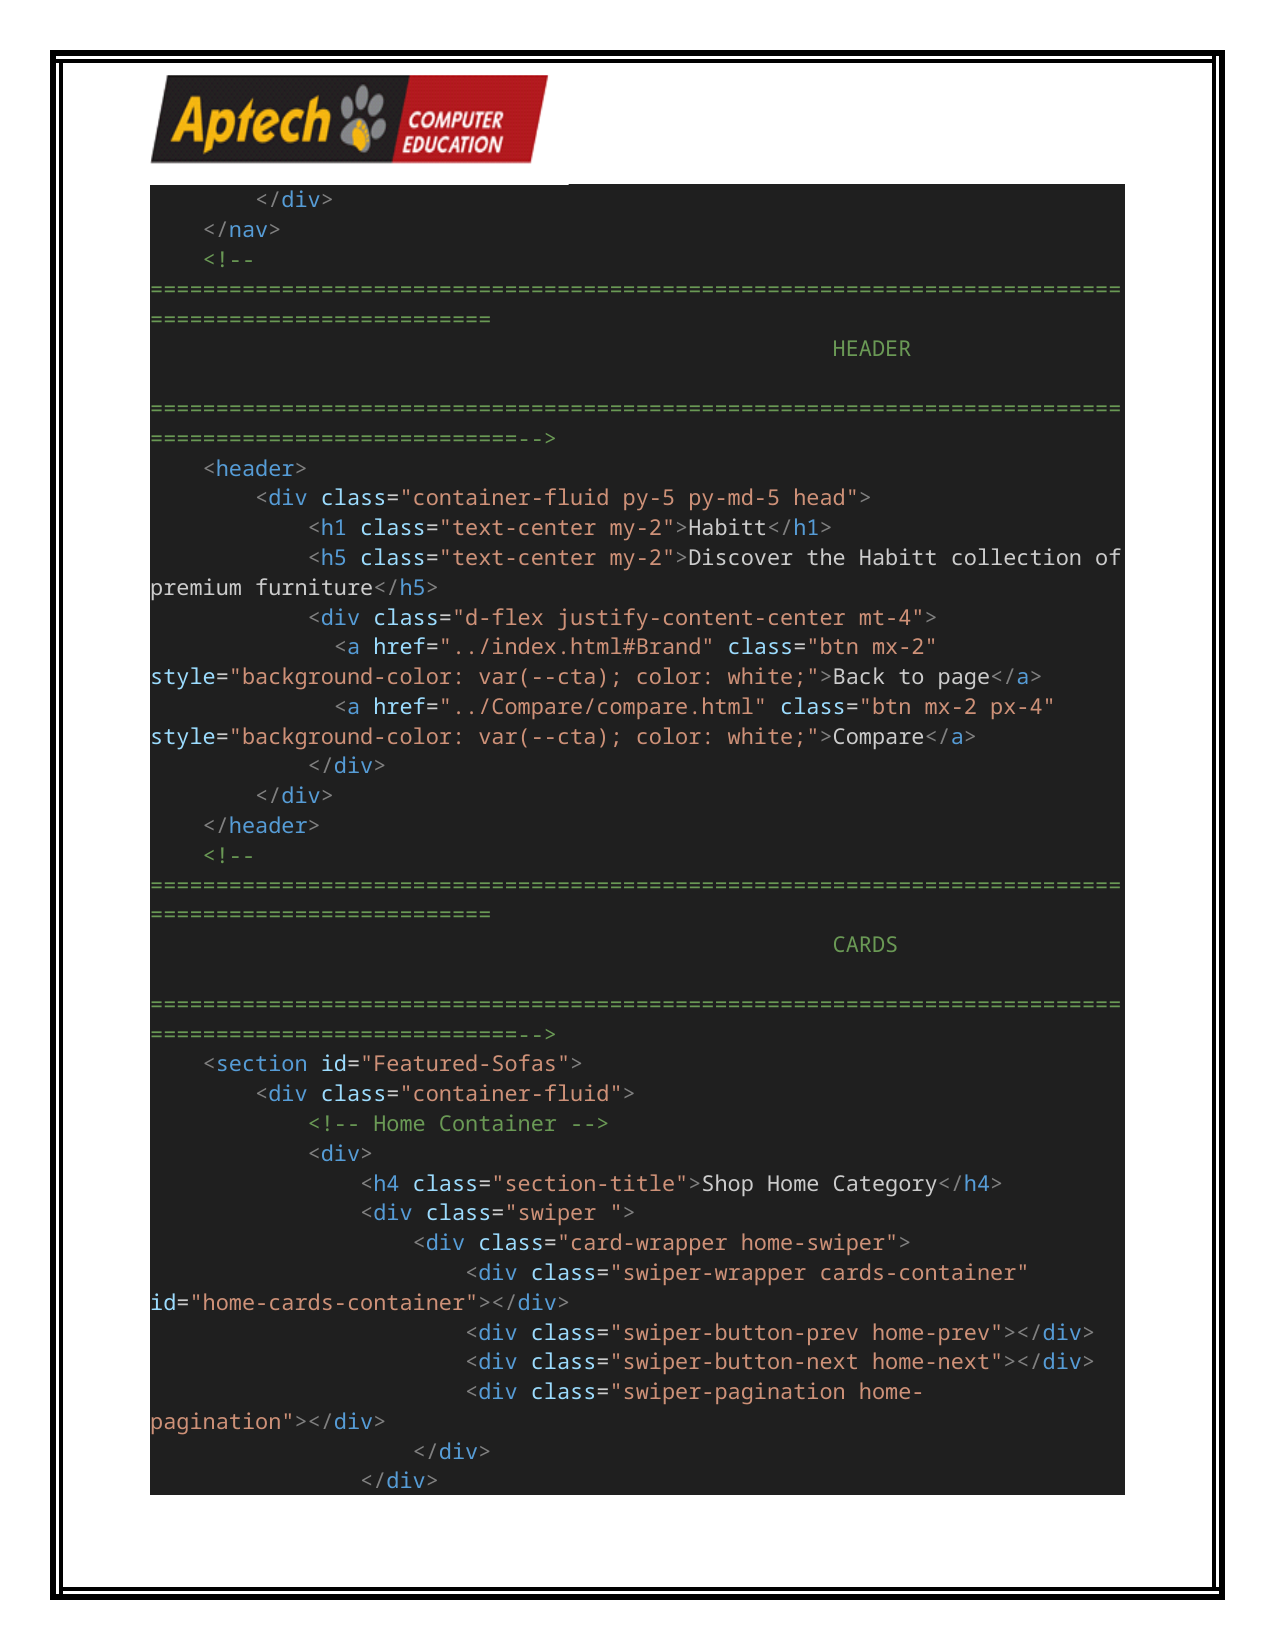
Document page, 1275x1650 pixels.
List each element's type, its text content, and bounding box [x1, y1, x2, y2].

text <div class="container-fluid"> [150, 1078, 1125, 1108]
text <section id="Featured-Sofas"> [150, 1048, 1125, 1078]
text <a href="../index.html#Brand" class="btn mx-2" style="background-color: var(--cta); color: white;">Back to page</a> [150, 631, 1125, 691]
text <div> [150, 1138, 1125, 1167]
text <div class="swiper "> [150, 1197, 1125, 1227]
text </div> [150, 780, 1125, 810]
text </nav> [150, 214, 1125, 244]
text <div class="card-wrapper home-swiper"> [150, 1227, 1125, 1257]
text <header> [150, 452, 1125, 482]
text <!-- ==================================================================================================== [150, 244, 1125, 333]
text <div class="swiper-button-prev home-prev"></div> [150, 1316, 1125, 1346]
picture [150, 75, 569, 185]
text <h1 class="text-center my-2">Habitt</h1> [150, 512, 1125, 542]
text <h5 class="text-center my-2">Discover the Habitt collection of premium furniture</h5> [150, 542, 1125, 601]
text </header> [150, 810, 1125, 840]
text <div class="container-fluid py-5 py-md-5 head"> [150, 482, 1125, 512]
text CARDS [150, 929, 1125, 959]
text <h4 class="section-title">Shop Home Category</h4> [150, 1167, 1125, 1197]
text </div> [150, 184, 1125, 214]
text <!-- Home Container --> [150, 1108, 1125, 1138]
text <div class="swiper-button-next home-next"></div> [150, 1346, 1125, 1376]
text <div class="d-flex justify-content-center mt-4"> [150, 601, 1125, 631]
text <div class="swiper-pagination home-pagination"></div> [150, 1376, 1125, 1436]
text </div> [150, 750, 1125, 780]
text <a href="../Compare/compare.html" class="btn mx-2 px-4" style="background-color: var(--cta); color: white;">Compare</a> [150, 691, 1125, 750]
text </div> [150, 1436, 1125, 1465]
text ======================================================================================================--> [150, 959, 1125, 1048]
text <!-- ==================================================================================================== [150, 840, 1125, 929]
text </div> [150, 1465, 1125, 1495]
text HEADER [150, 333, 1125, 363]
text <div class="swiper-wrapper cards-container" id="home-cards-container"></div> [150, 1257, 1125, 1316]
text ======================================================================================================--> [150, 363, 1125, 452]
